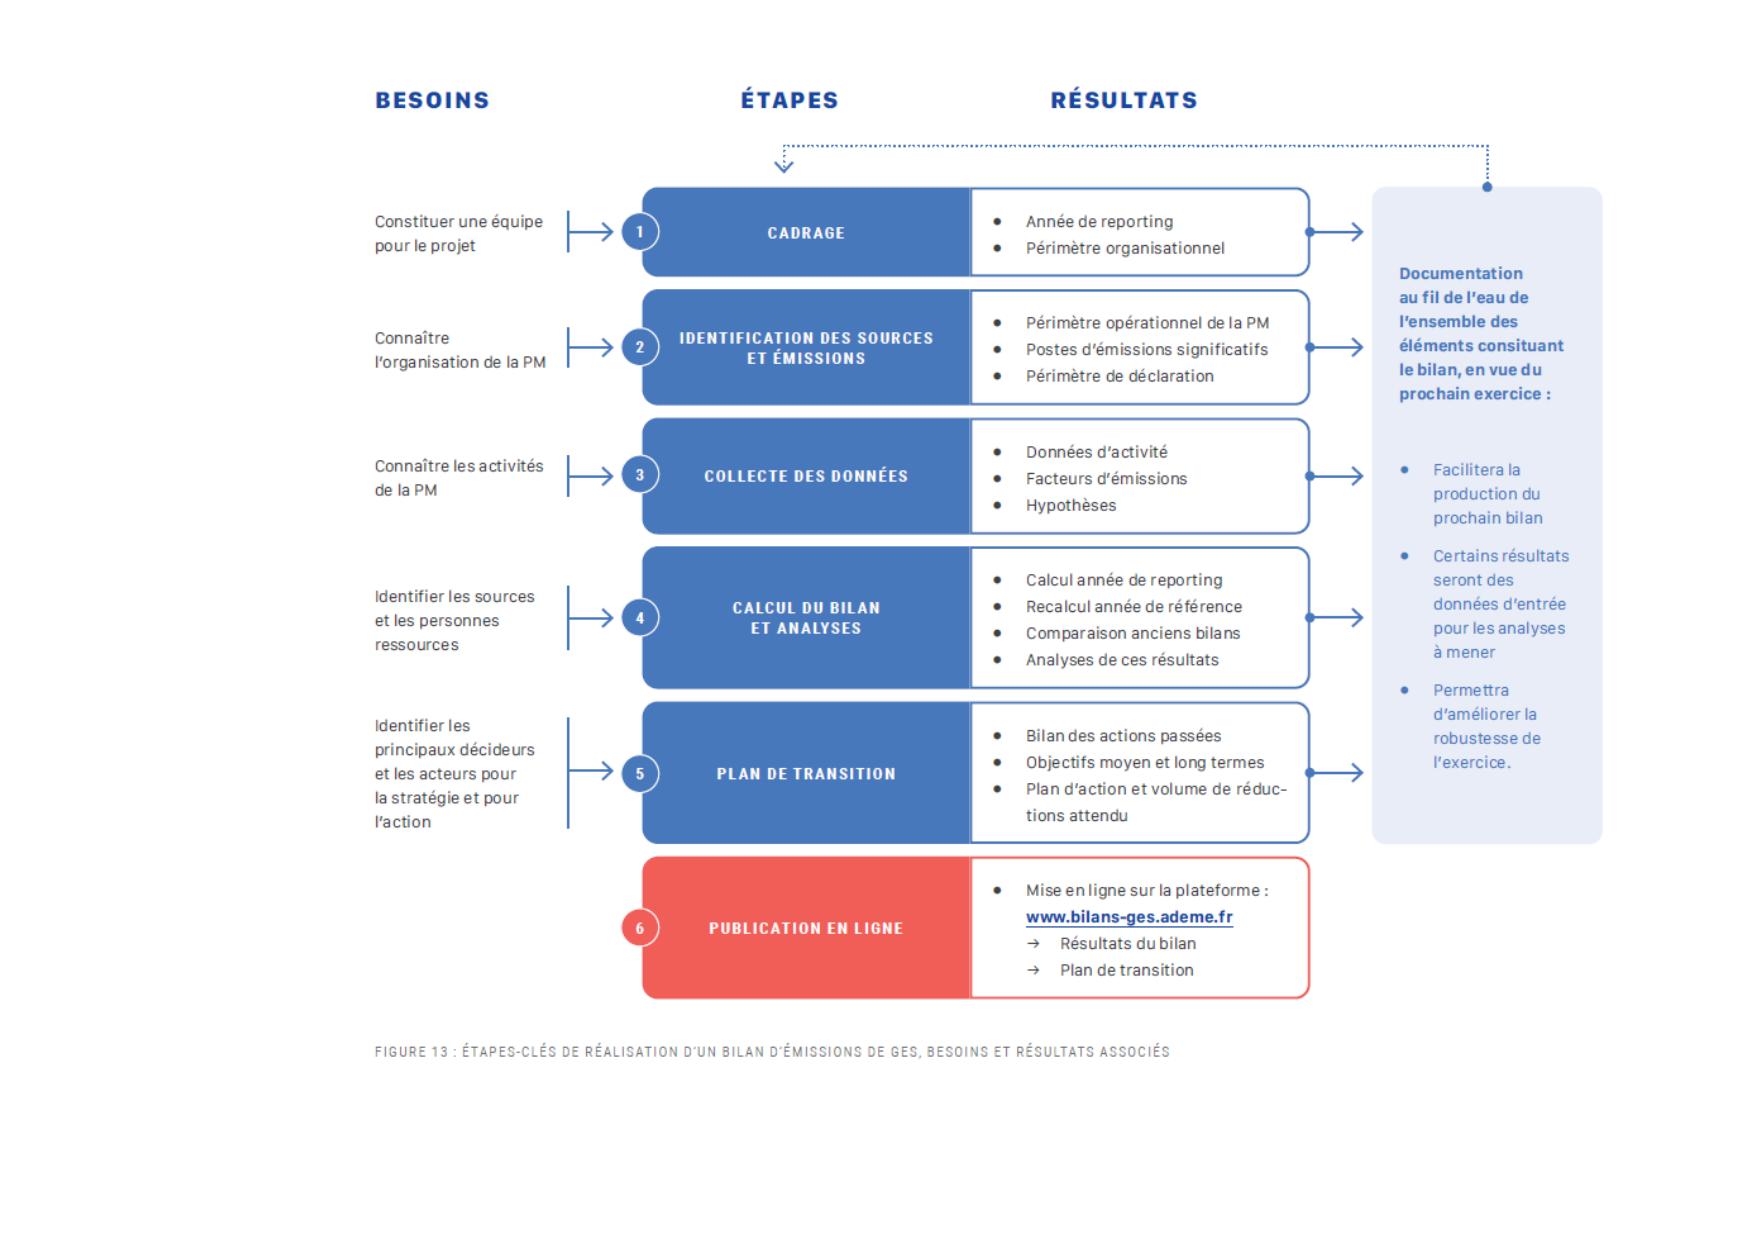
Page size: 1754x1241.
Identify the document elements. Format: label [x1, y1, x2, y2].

picture [366, 75, 1613, 1067]
